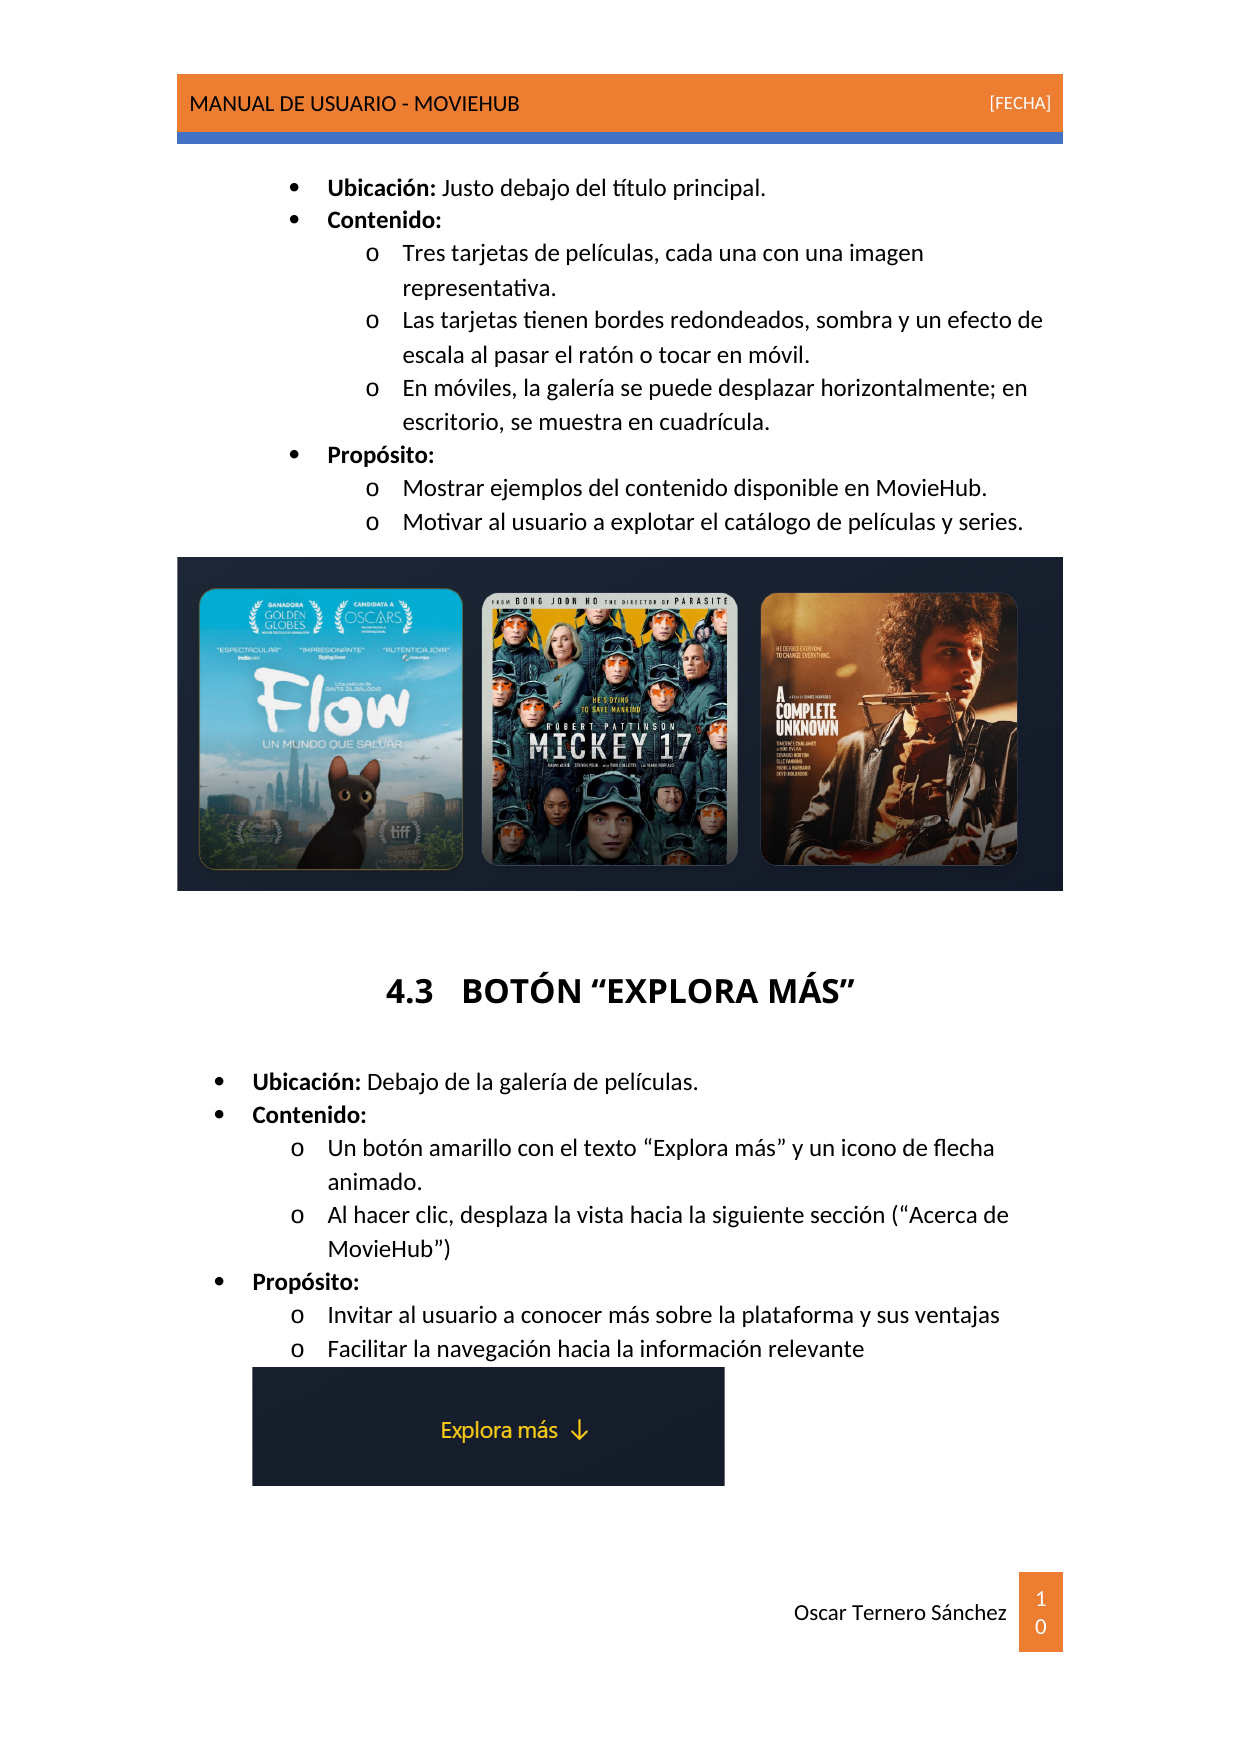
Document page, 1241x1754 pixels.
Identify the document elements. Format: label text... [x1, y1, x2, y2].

list Un botón amarillo con el texto “Explora más” y un icono de flecha animado. [290, 1132, 1063, 1197]
list Motivar al usuario a explotar el catálogo de películas y series. [365, 506, 1063, 538]
list Mostrar ejemplos del contenido disponible en MovieHub. [365, 472, 1063, 503]
list Tres tarjetas de películas, cada una con una imagen representativa. [365, 238, 1063, 302]
list En móviles, la galería se puede desplazar horizontalmente; en escritorio, se muestra en cuadrícula. [365, 372, 1063, 436]
list Al hacer clic, desplaza la vista hacia la siguiente sección (“Acerca de MovieHub”) [290, 1199, 1063, 1264]
list Ubicación: Justo debajo del título principal. [290, 172, 1063, 202]
list Facilitar la navegación hacia la información relevante [290, 1333, 1063, 1365]
list Las tarjetas tienen bordes redondeados, sombra y un efecto de escala al pasar el ratón o tocar en móvil. [365, 305, 1063, 369]
subtitle BOTÓN “EXPLORA MÁS” [177, 968, 1063, 1013]
list Invitar al usuario a conocer más sobre la plataforma y sus ventajas [290, 1299, 1063, 1331]
list Ubicación: Debajo de la galería de películas. [215, 1066, 1063, 1097]
picture [177, 557, 1063, 891]
picture [252, 1367, 725, 1486]
list Propósito: [215, 1266, 1063, 1297]
list Contenido: [215, 1099, 1063, 1129]
list Contenido: [290, 205, 1063, 235]
list Propósito: [290, 439, 1063, 469]
